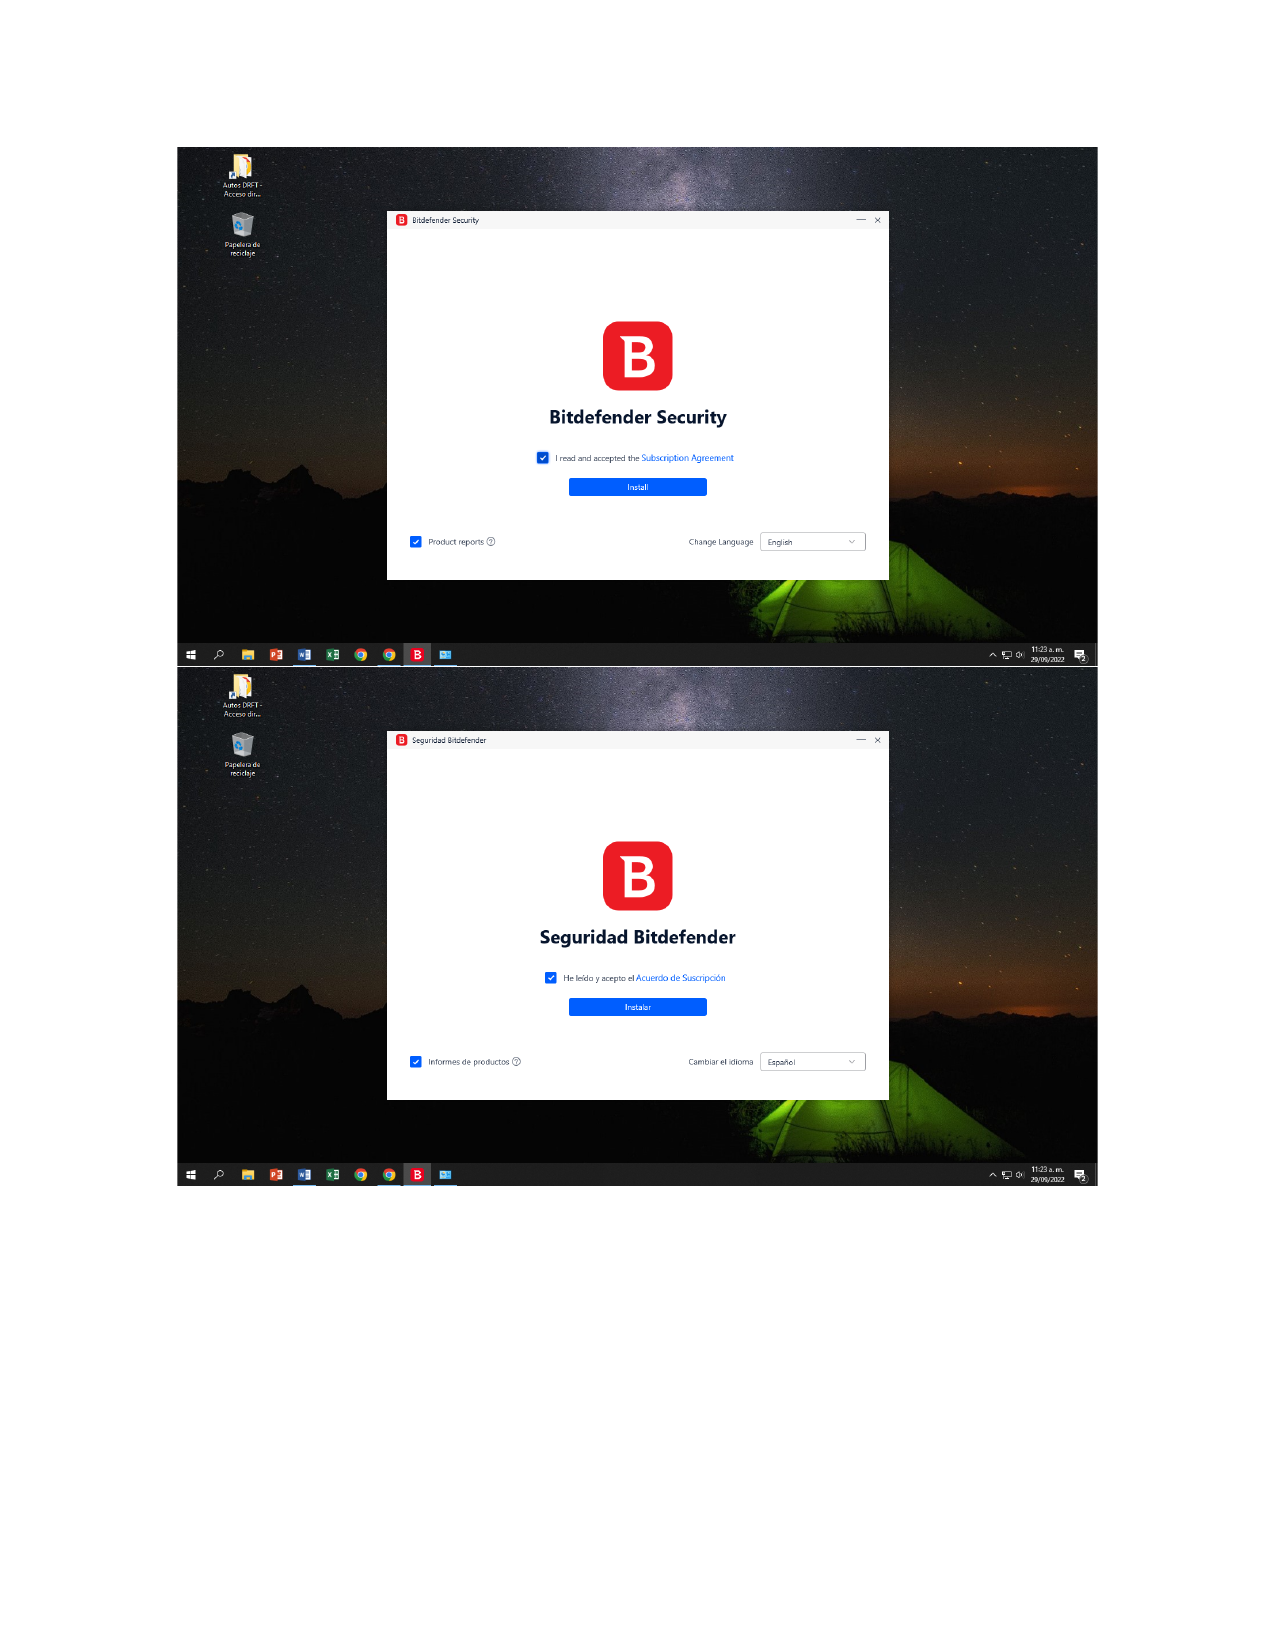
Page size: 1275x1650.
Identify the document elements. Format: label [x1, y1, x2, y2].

picture [177, 667, 1098, 1186]
picture [177, 147, 1098, 666]
